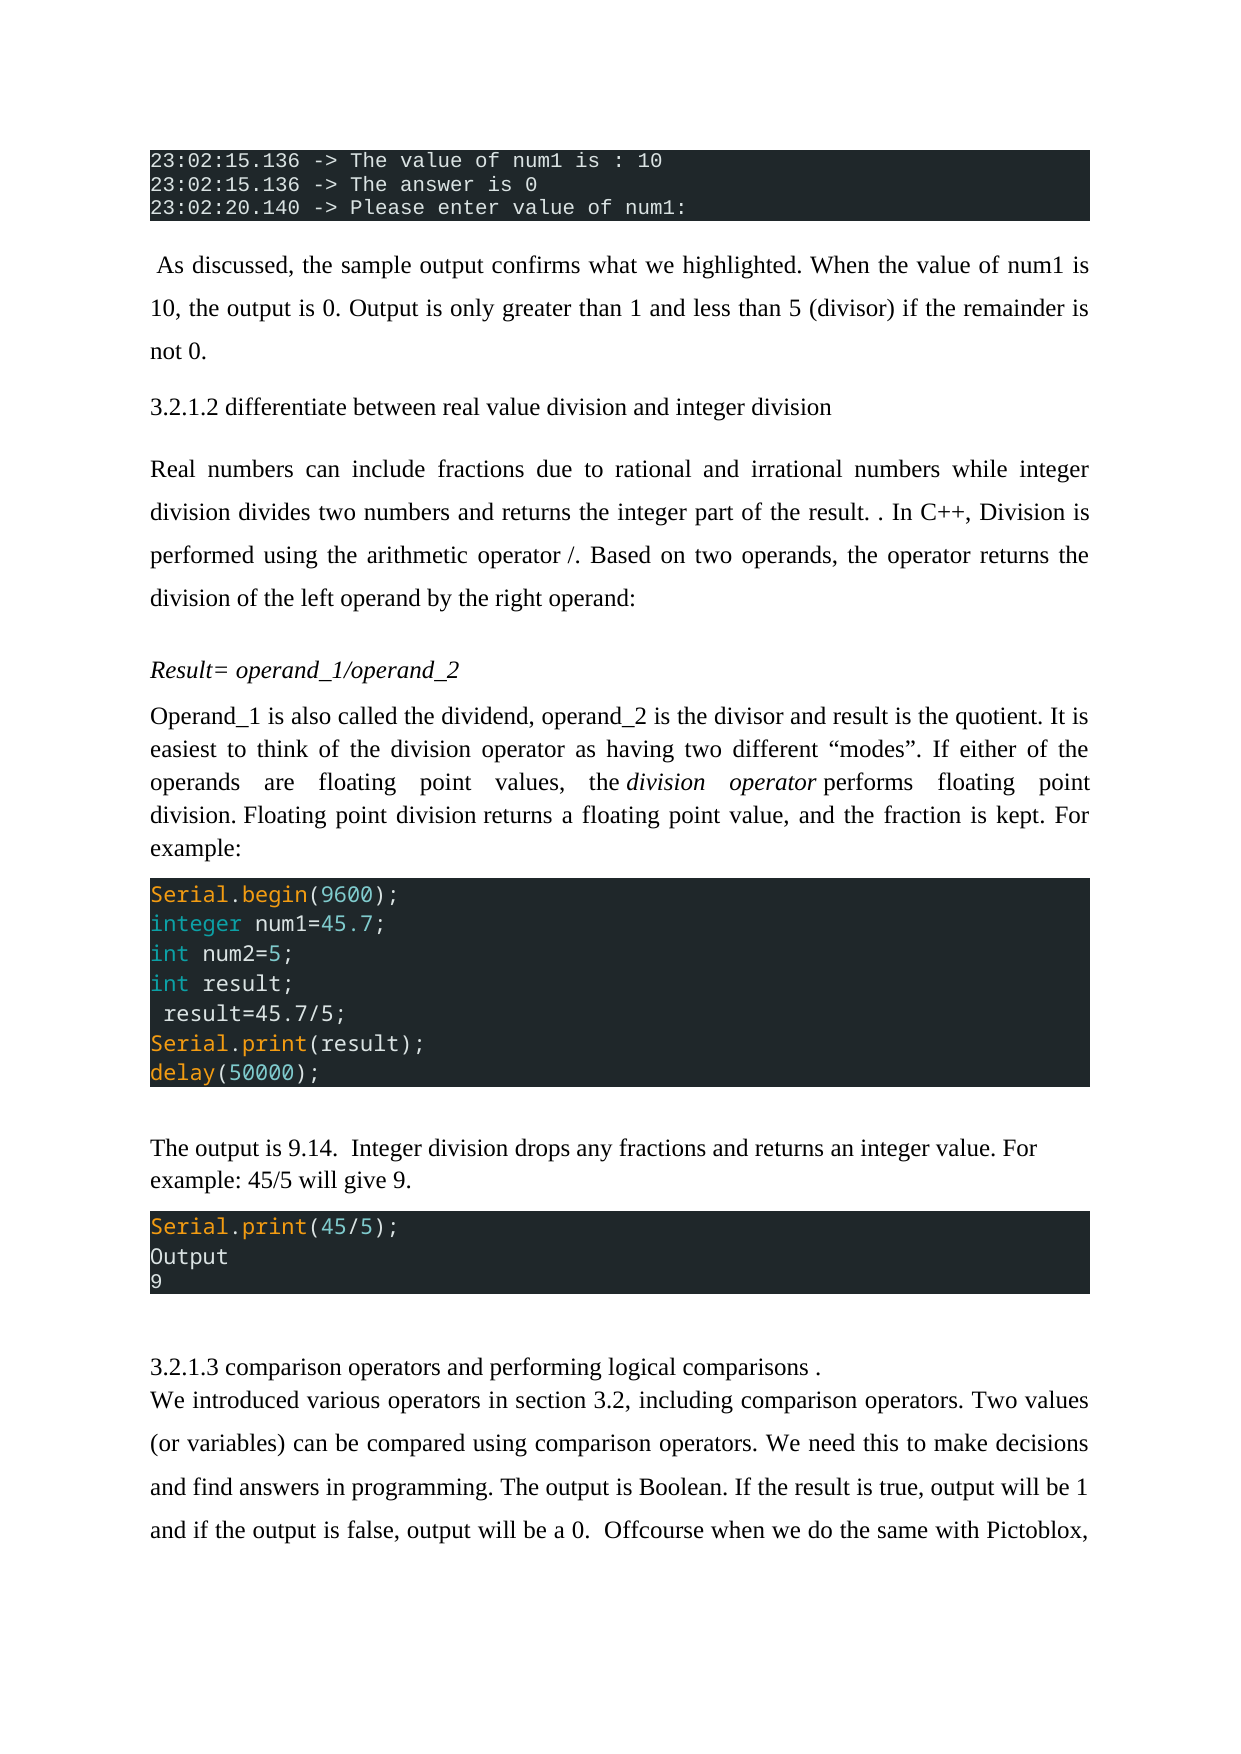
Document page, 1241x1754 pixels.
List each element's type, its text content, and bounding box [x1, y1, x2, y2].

text Real numbers can include fractions due to rational and irrational numbers while integer division divides two numbers and returns the integer part of the result. . In C++, Division is performed using the arithmetic operator /. Based on two operands, the operator returns the division of the left operand by the right operand: [150, 454, 1090, 612]
text int result; [150, 968, 1090, 998]
text int num2=5; [150, 938, 1090, 968]
subtitle 3.2.1.3 comparison operators and performing logical comparisons . [150, 1352, 1090, 1381]
text Output [150, 1241, 1090, 1271]
text 23:02:20.140 -> Please enter value of num1: [150, 197, 1090, 221]
text Serial.begin(9600); [150, 878, 1090, 908]
text delay(50000); [150, 1057, 1090, 1087]
text The output is 9.14. Integer division drops any fractions and returns an integer value. For example: 45/5 will give 9. [150, 1133, 1090, 1194]
text 23:02:15.136 -> The value of num1 is : 10 [150, 150, 1090, 174]
text Serial.print(45/5); [150, 1211, 1090, 1241]
text integer num1=45.7; [150, 908, 1090, 938]
text As discussed, the sample output confirms what we highlighted. When the value of num1 is 10, the output is 0. Output is only greater than 1 and less than 5 (divisor) if the remainder is not 0. [150, 250, 1090, 365]
text Result= operand_1/operand_2 [150, 655, 1090, 684]
subtitle 3.2.1.2 differentiate between real value division and integer division [150, 392, 1090, 420]
text 23:02:15.136 -> The answer is 0 [150, 174, 1090, 197]
text result=45.7/5; [150, 998, 1090, 1027]
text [150, 1385, 1090, 1543]
text 9 [150, 1271, 1090, 1294]
text Serial.print(result); [150, 1027, 1090, 1057]
text Operand_1 is also called the dividend, operand_2 is the divisor and result is the quotient. It is easiest to think of the division operator as having two different “modes”. If either of the operands are floating point values, the division operator performs floating point division. Floating point division returns a floating point value, and the fraction is kept. For example: [150, 701, 1090, 862]
